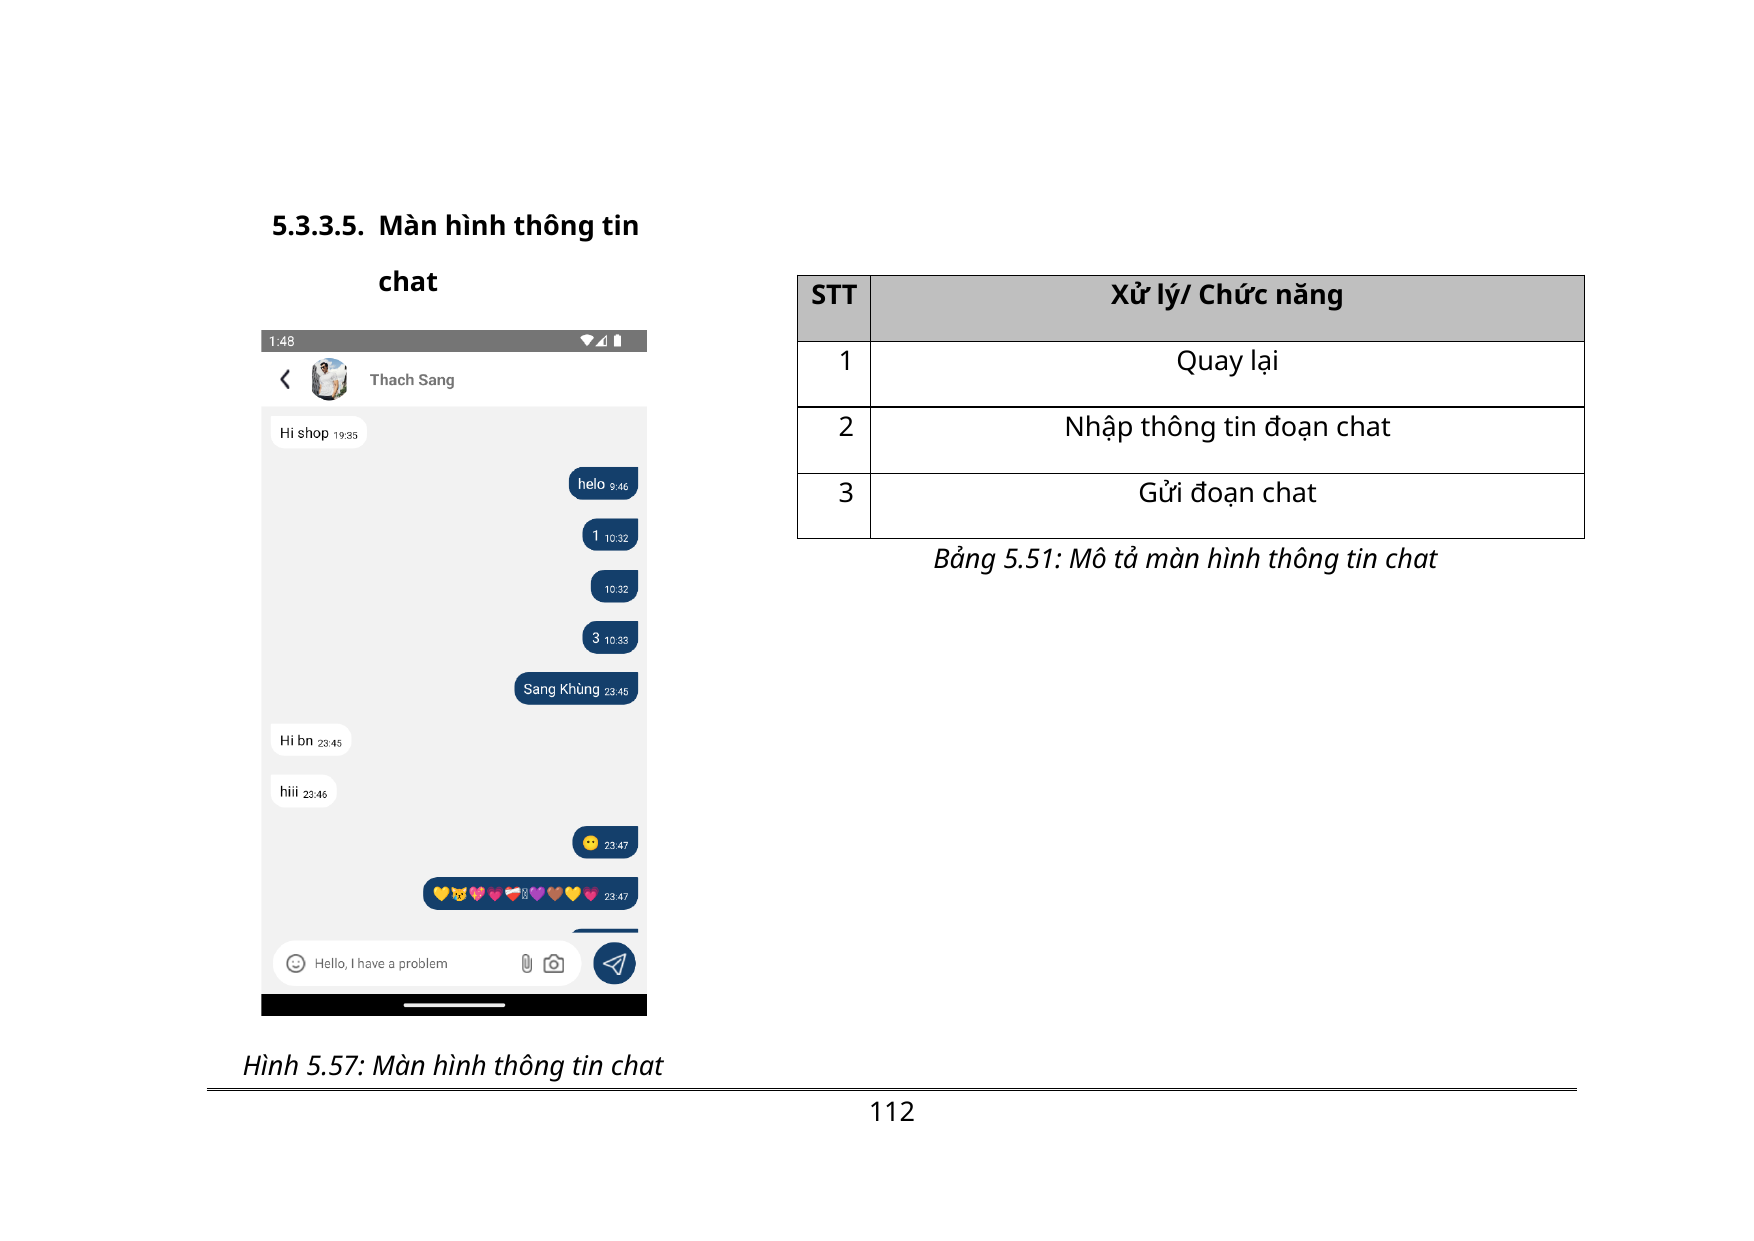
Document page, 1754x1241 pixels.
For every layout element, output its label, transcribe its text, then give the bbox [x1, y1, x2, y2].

subtitle Màn hình thông tin chat [272, 207, 702, 299]
table_header STT [798, 276, 870, 341]
table_cell [798, 342, 870, 406]
picture [261, 330, 647, 1016]
table_cell Quay lại [871, 342, 1584, 406]
table_cell Gửi đoạn chat [871, 474, 1584, 538]
table_cell [798, 408, 870, 472]
table_cell Nhập thông tin đoạn chat [871, 408, 1584, 472]
table_cell [798, 474, 870, 538]
table_header Xử lý/ Chức năng [871, 276, 1584, 341]
